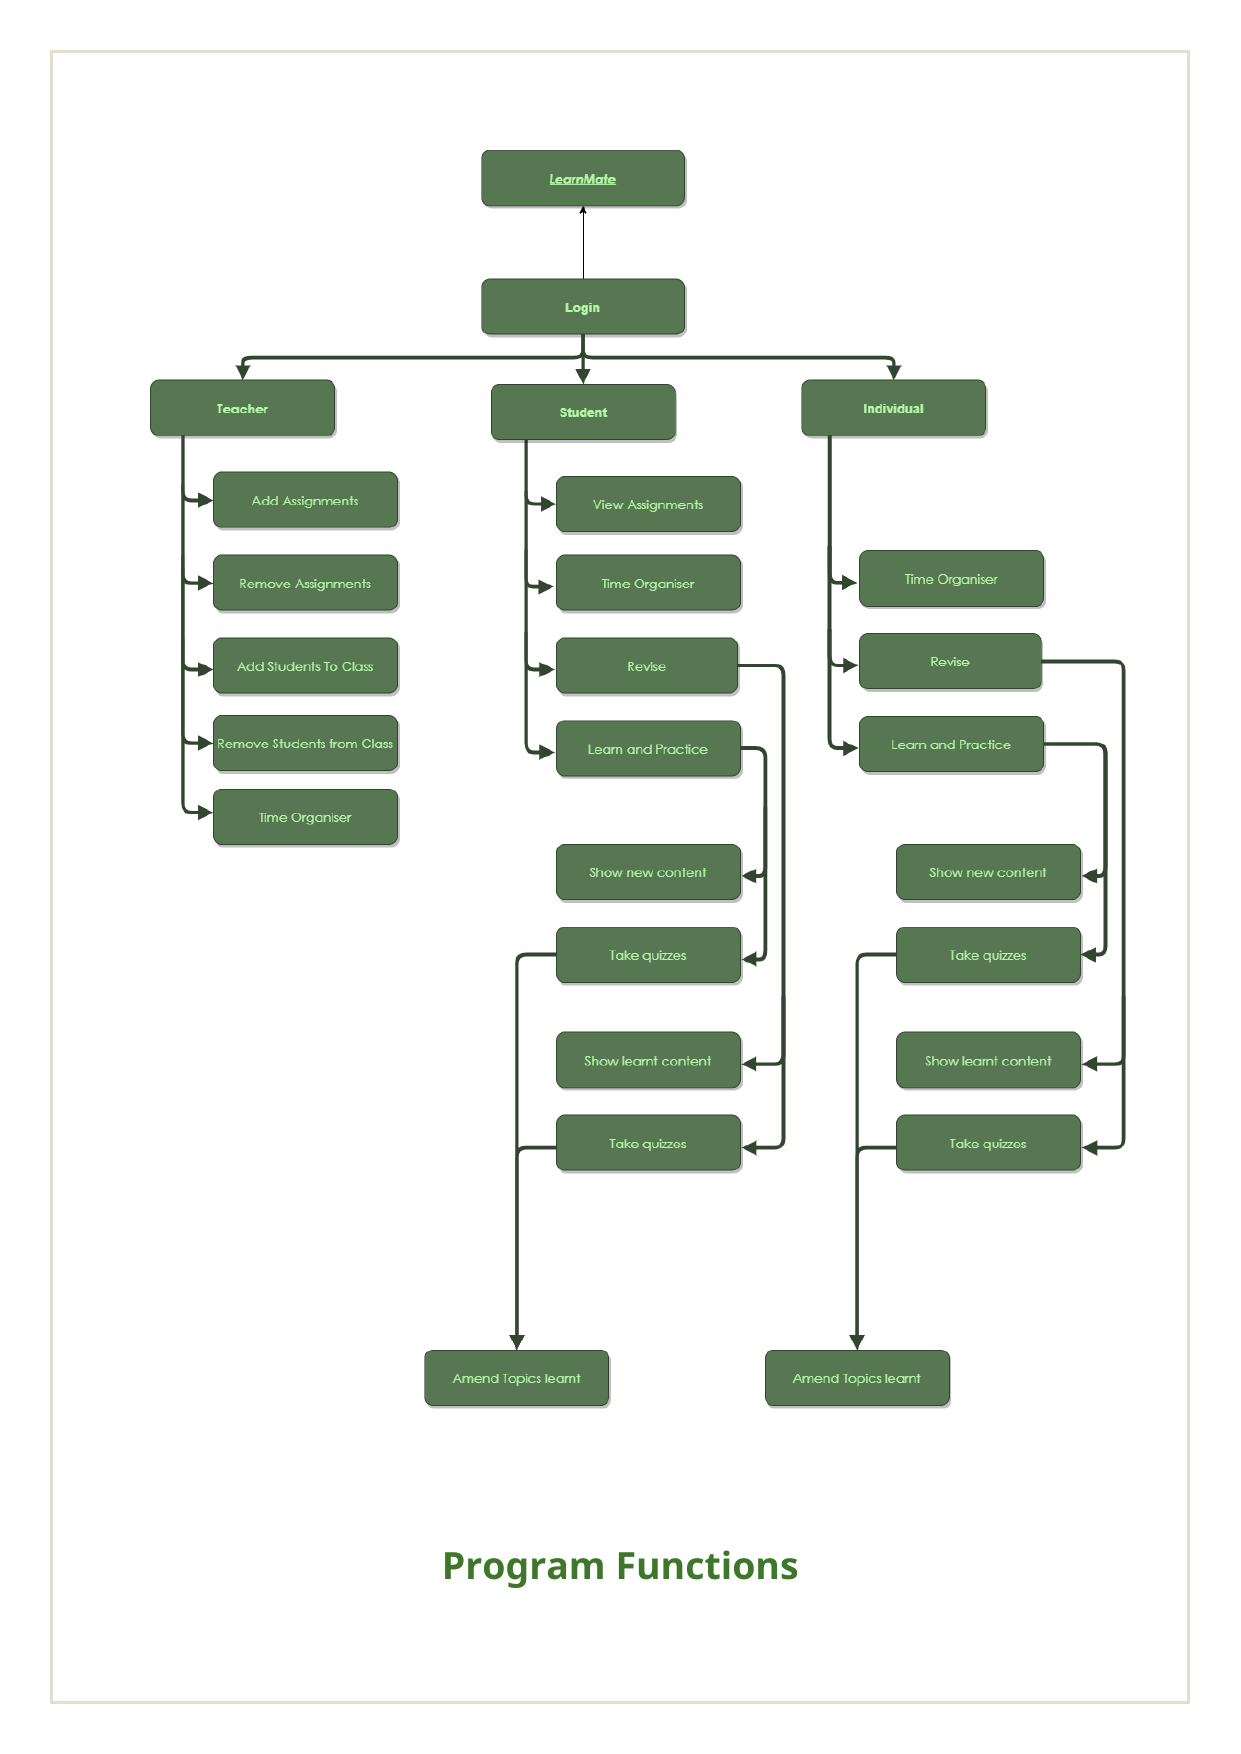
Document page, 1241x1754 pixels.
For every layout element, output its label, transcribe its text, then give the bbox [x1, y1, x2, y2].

text Program Functions [150, 1539, 1090, 1590]
